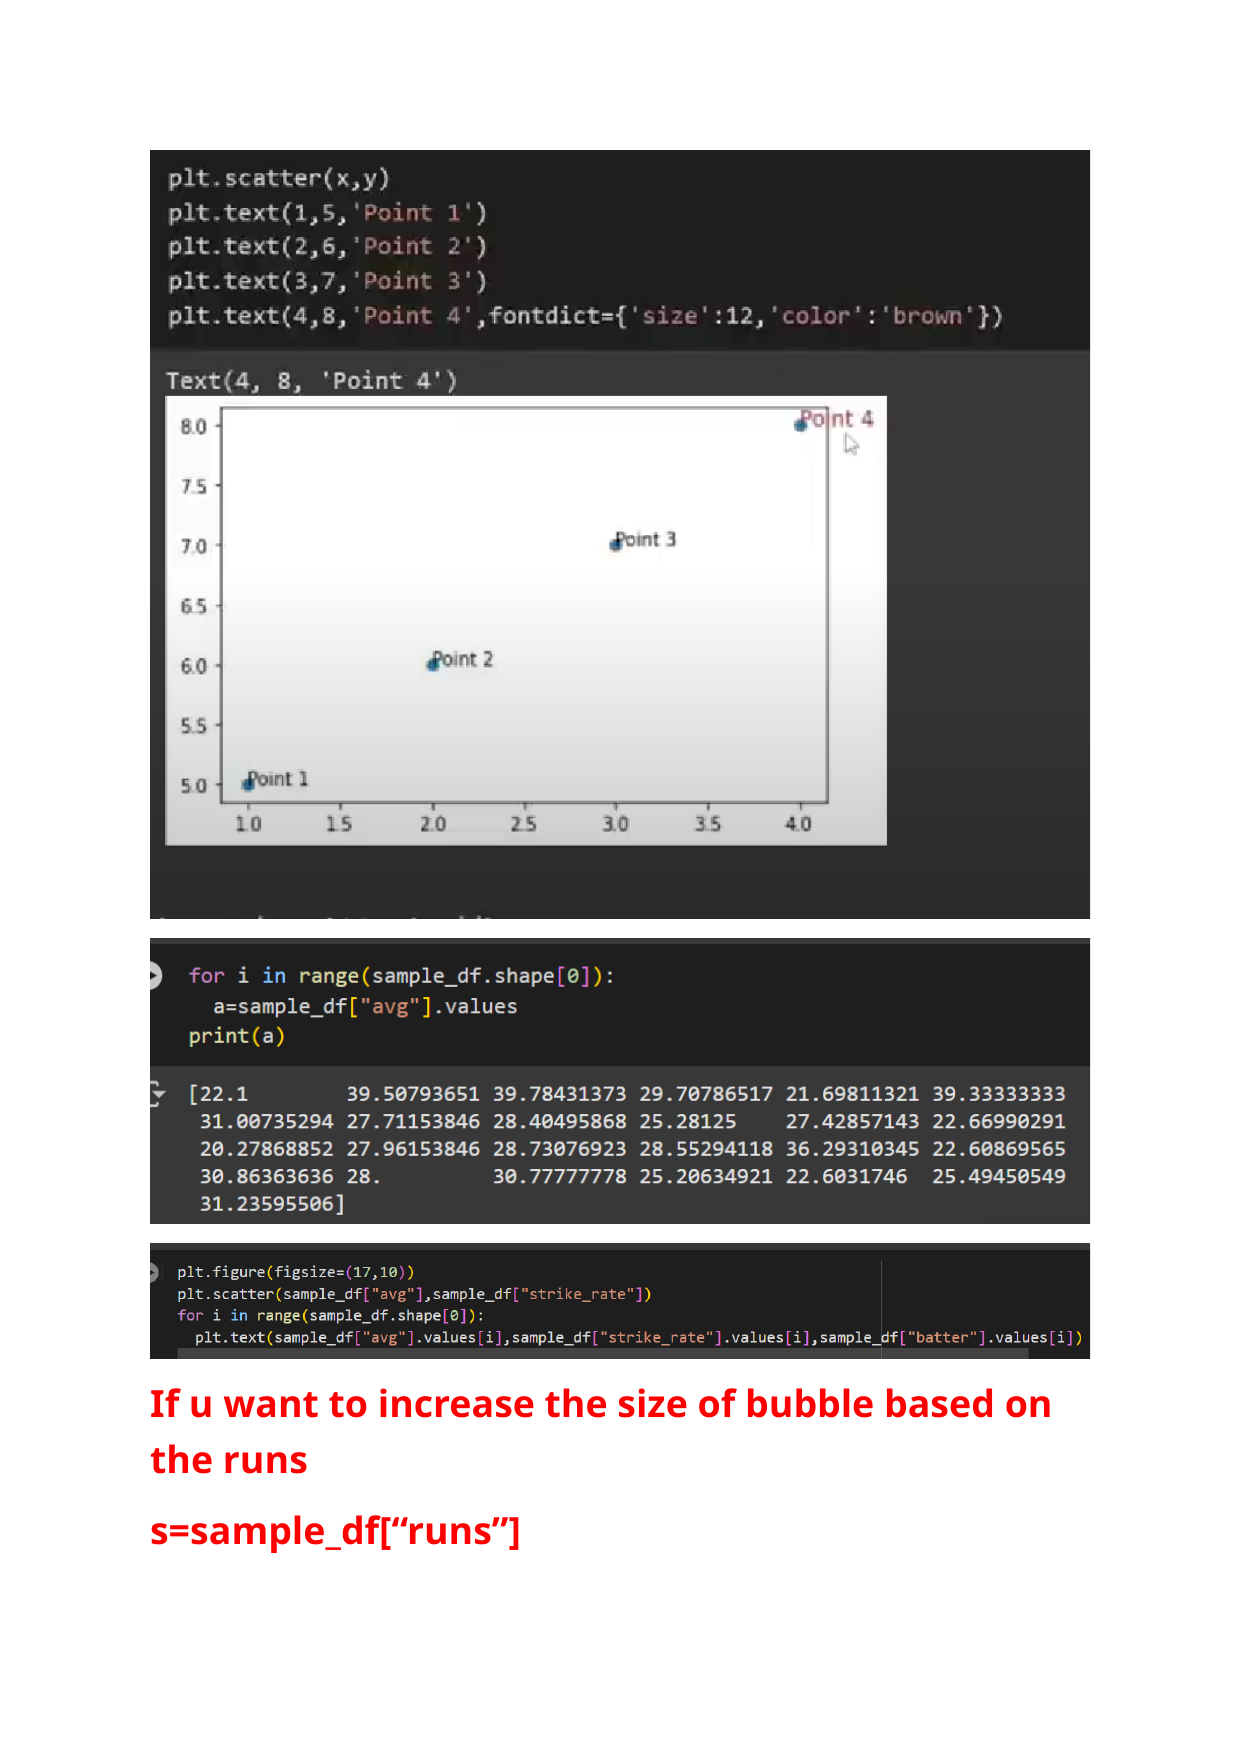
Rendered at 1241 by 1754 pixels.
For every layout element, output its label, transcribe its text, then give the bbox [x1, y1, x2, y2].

text If u want to increase the size of bubble based on the runs [150, 1378, 1090, 1484]
text s=sample_df[“runs”] [150, 1505, 1090, 1556]
picture [150, 150, 1091, 919]
picture [150, 1243, 1091, 1359]
picture [150, 938, 1091, 1224]
